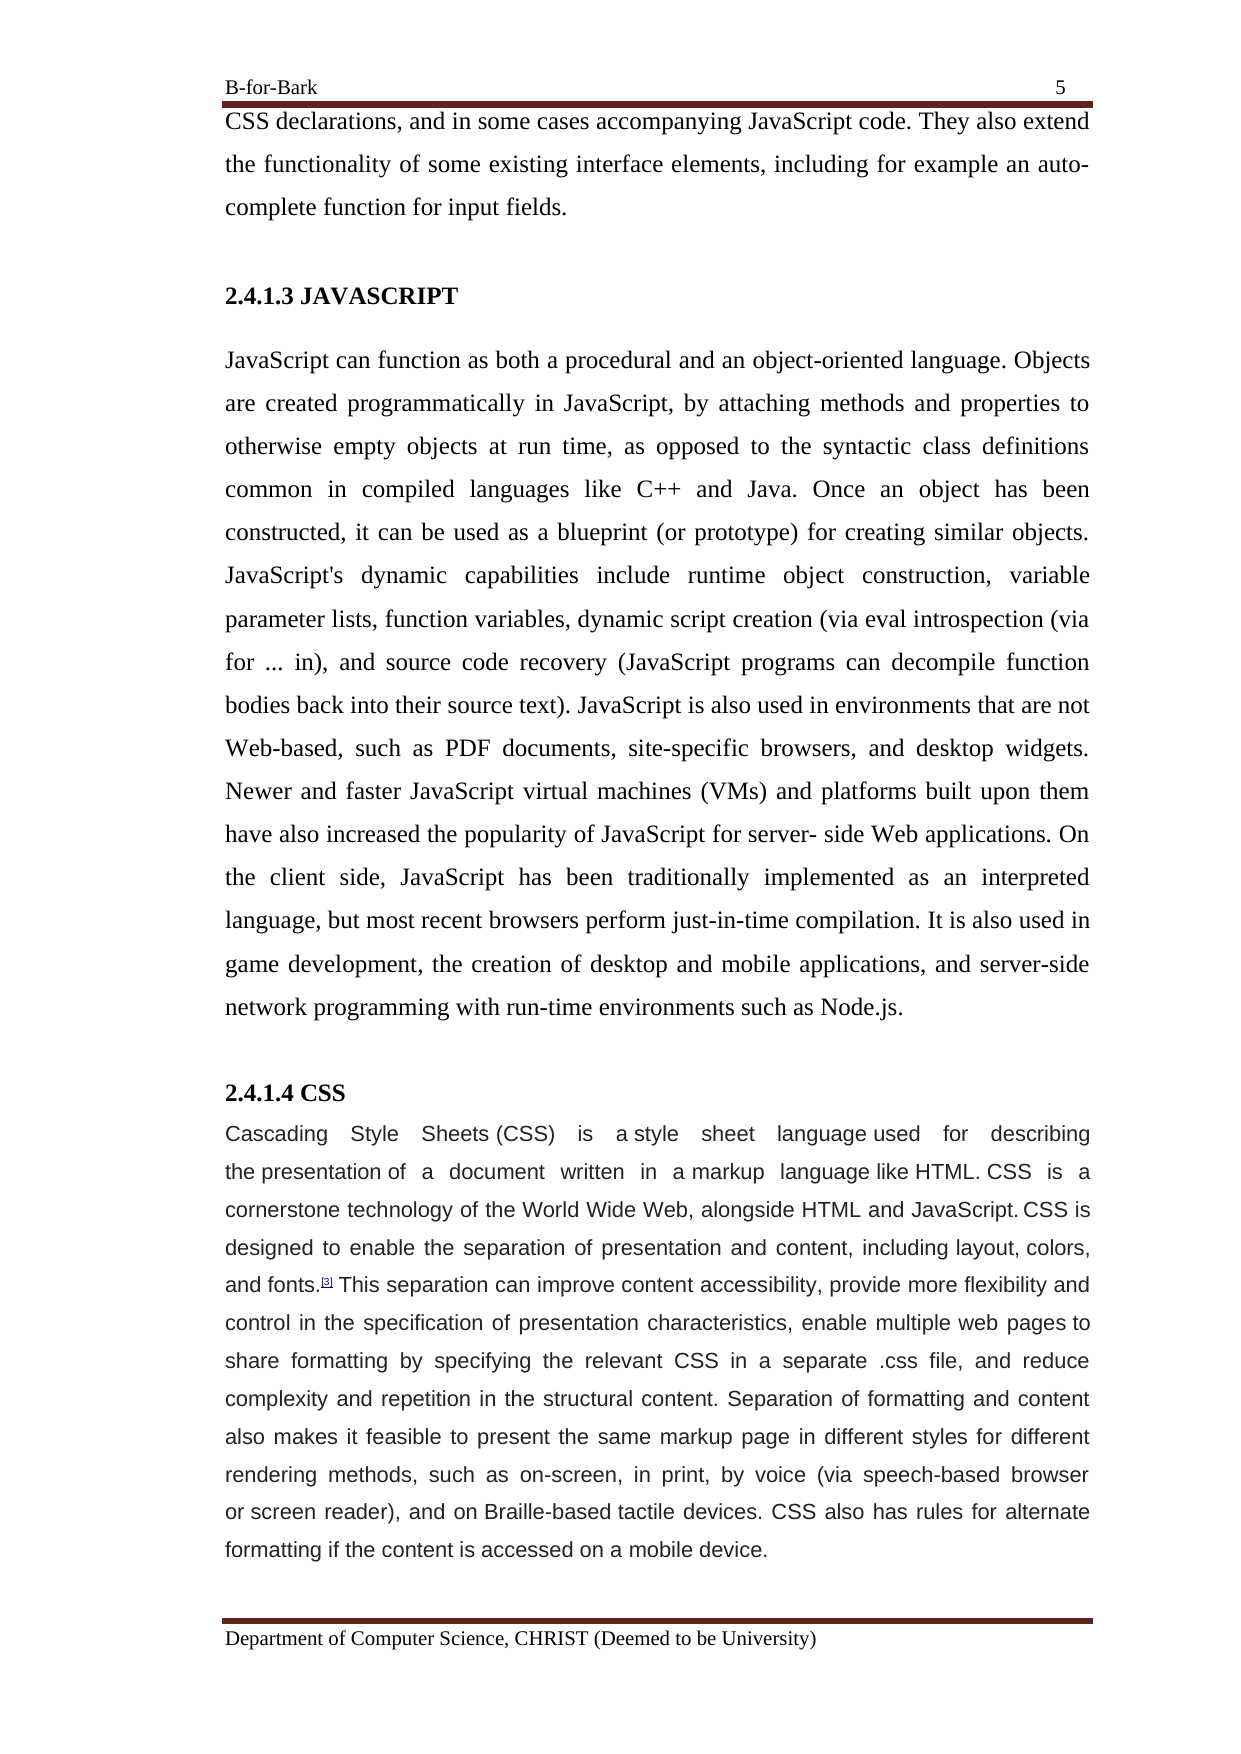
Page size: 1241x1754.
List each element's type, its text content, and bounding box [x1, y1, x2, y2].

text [225, 106, 1091, 221]
list JAVASCRIPT [225, 281, 1126, 310]
text Cascading Style Sheets (CSS) is a style sheet language used for describing the presentation of a document written in a markup language like HTML. CSS is a cornerstone technology of the World Wide Web, alongside HTML and JavaScript. CSS is designed to enable the separation of presentation and content, including layout, colors, and fonts.[3] This separation can improve content accessibility, provide more flexibility and control in the specification of presentation characteristics, enable multiple web pages to share formatting by specifying the relevant CSS in a separate .css file, and reduce complexity and repetition in the structural content. Separation of formatting and content also makes it feasible to present the same markup page in different styles for different rendering methods, such as on-screen, in print, by voice (via speech-based browser or screen reader), and on Braille-based tactile devices. CSS also has rules for alternate formatting if the content is accessed on a mobile device. [225, 1121, 1091, 1562]
list CSS [225, 1078, 1091, 1107]
text JavaScript can function as both a procedural and an object-oriented language. Objects are created programmatically in JavaScript, by attaching methods and properties to otherwise empty objects at run time, as opposed to the syntactic class definitions common in compiled languages like C++ and Java. Once an object has been constructed, it can be used as a blueprint (or prototype) for creating similar objects. JavaScript's dynamic capabilities include runtime object construction, variable parameter lists, function variables, dynamic script creation (via eval introspection (via for ... in), and source code recovery (JavaScript programs can decompile function bodies back into their source text). JavaScript is also used in environments that are not Web-based, such as PDF documents, site-specific browsers, and desktop widgets. Newer and faster JavaScript virtual machines (VMs) and platforms built upon them have also increased the popularity of JavaScript for server- side Web applications. On the client side, JavaScript has been traditionally implemented as an interpreted language, but most recent browsers perform just-in-time compilation. It is also used in game development, the creation of desktop and mobile applications, and server-side network programming with run-time environments such as Node.js. [225, 345, 1091, 1021]
